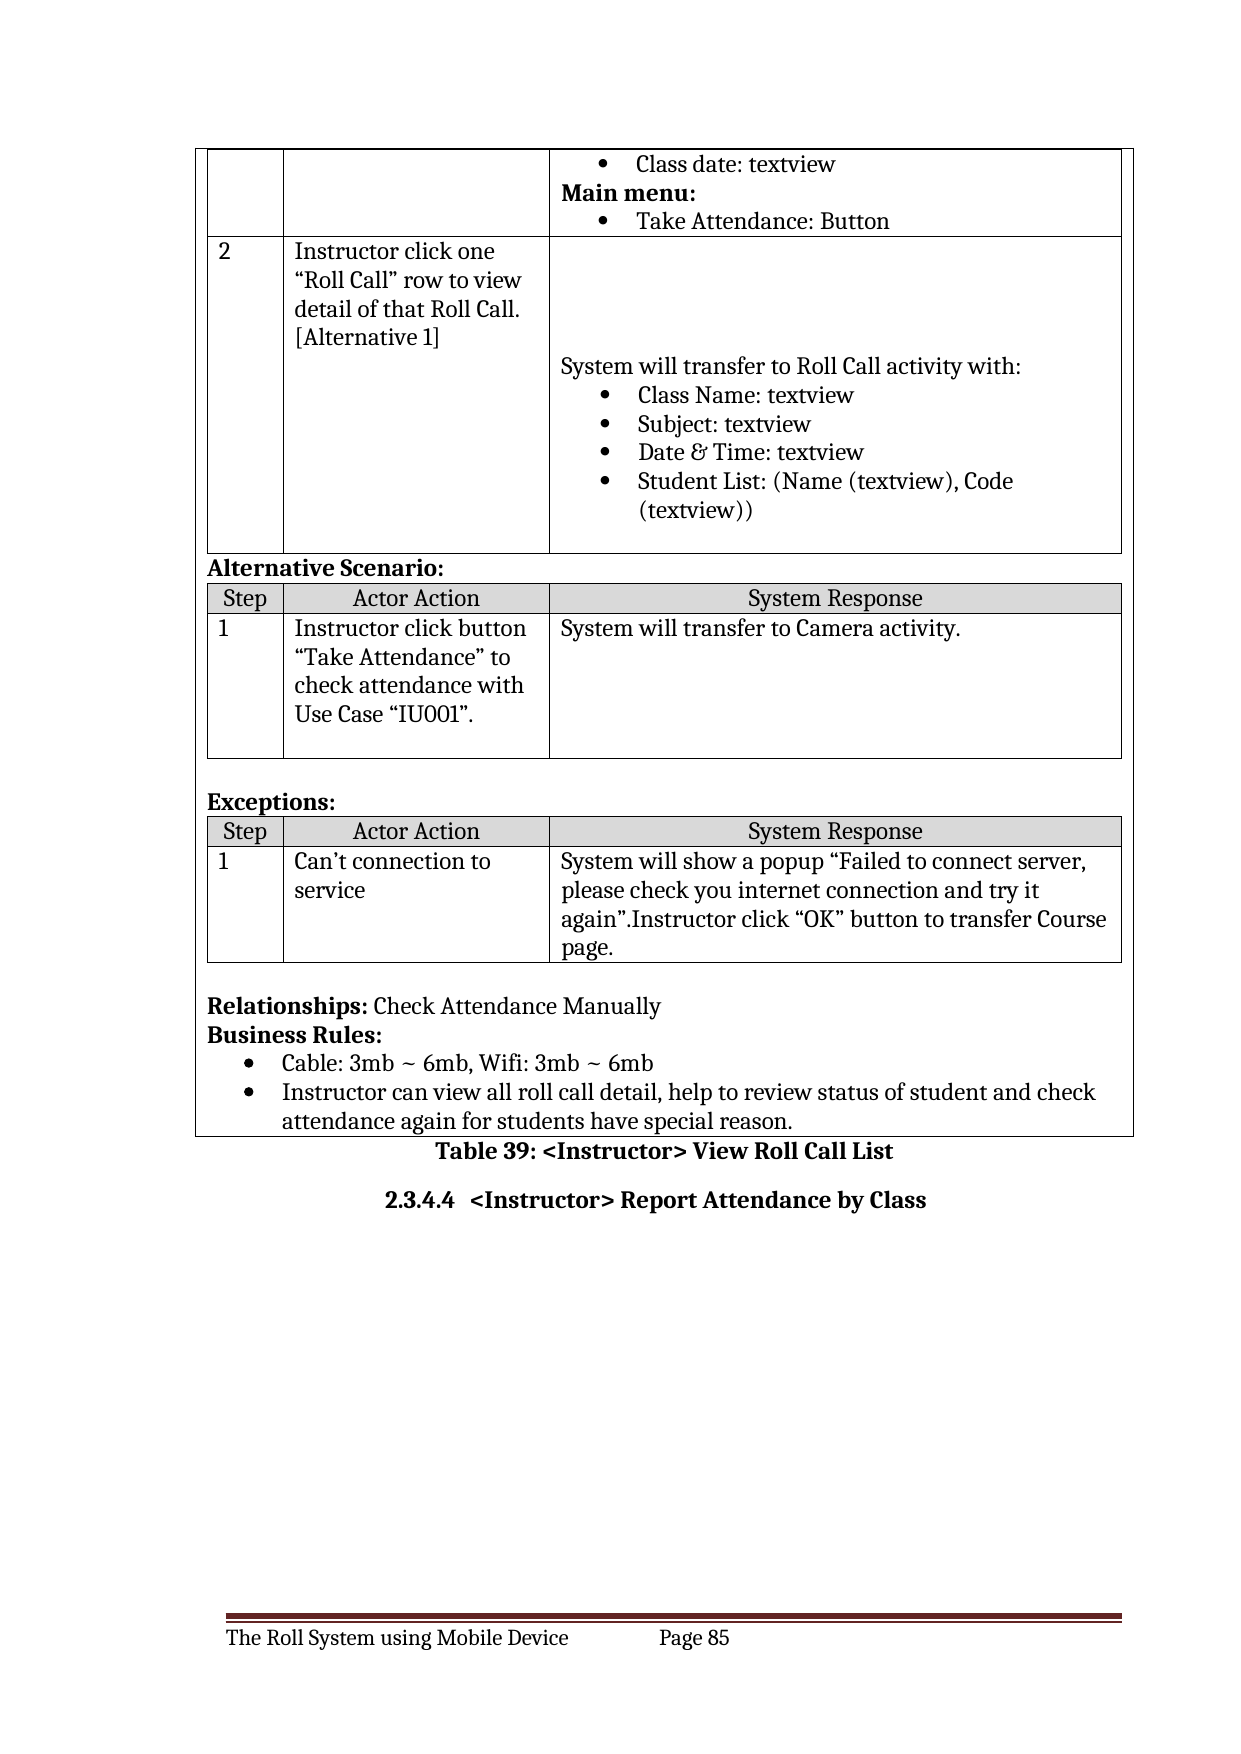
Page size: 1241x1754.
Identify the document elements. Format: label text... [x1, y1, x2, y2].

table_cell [196, 149, 1133, 1136]
subtitle <Instructor> Report Attendance by Class [385, 1186, 1122, 1215]
text Table 39: <Instructor> View Roll Call List [207, 1137, 1122, 1165]
